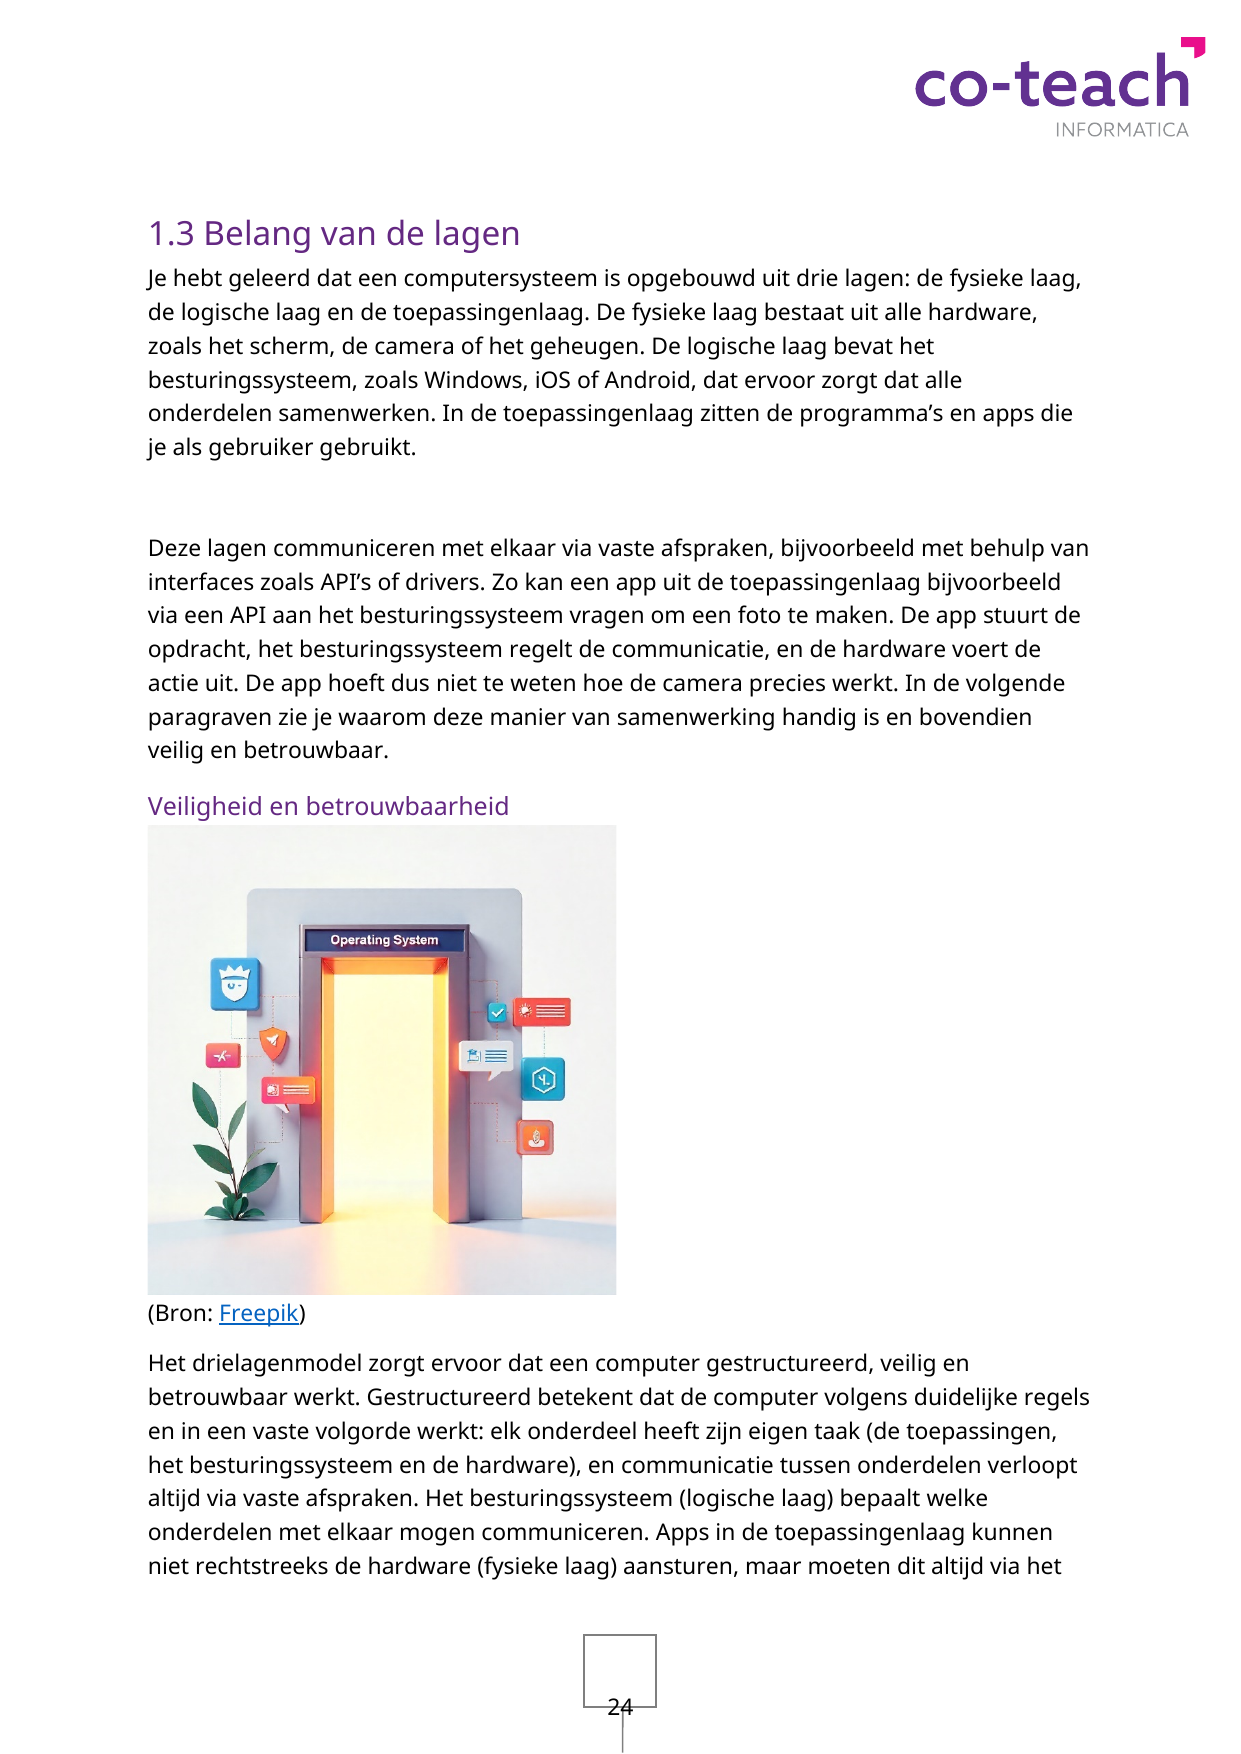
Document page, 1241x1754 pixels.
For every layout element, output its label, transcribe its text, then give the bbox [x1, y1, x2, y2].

picture [915, 37, 1206, 142]
picture [147, 825, 617, 1295]
text Je hebt geleerd dat een computersysteem is opgebouwd uit drie lagen: de fysieke laag, de logische laag en de toepassingenlaag. De fysieke laag bestaat uit alle hardware, zoals het scherm, de camera of het geheugen. De logische laag bevat het besturingssysteem, zoals Windows, iOS of Android, dat ervoor zorgt dat alle onderdelen samenwerken. In de toepassingenlaag zitten de programma’s en apps die je als gebruiker gebruikt. [148, 262, 1093, 462]
subtitle 1.3 Belang van de lagen [148, 210, 1093, 256]
text Deze lagen communiceren met elkaar via vaste afspraken, bijvoorbeeld met behulp van interfaces zoals API’s of drivers. Zo kan een app uit de toepassingenlaag bijvoorbeeld via een API aan het besturingssysteem vragen om een foto te maken. De app stuurt de opdracht, het besturingssysteem regelt de communicatie, en de hardware voert de actie uit. De app hoeft dus niet te weten hoe de camera precies werkt. In de volgende paragraven zie je waarom deze manier van samenwerking handig is en bovendien veilig en betrouwbaar. [148, 532, 1093, 766]
subtitle Veiligheid en betrouwbaarheid [148, 789, 1093, 823]
